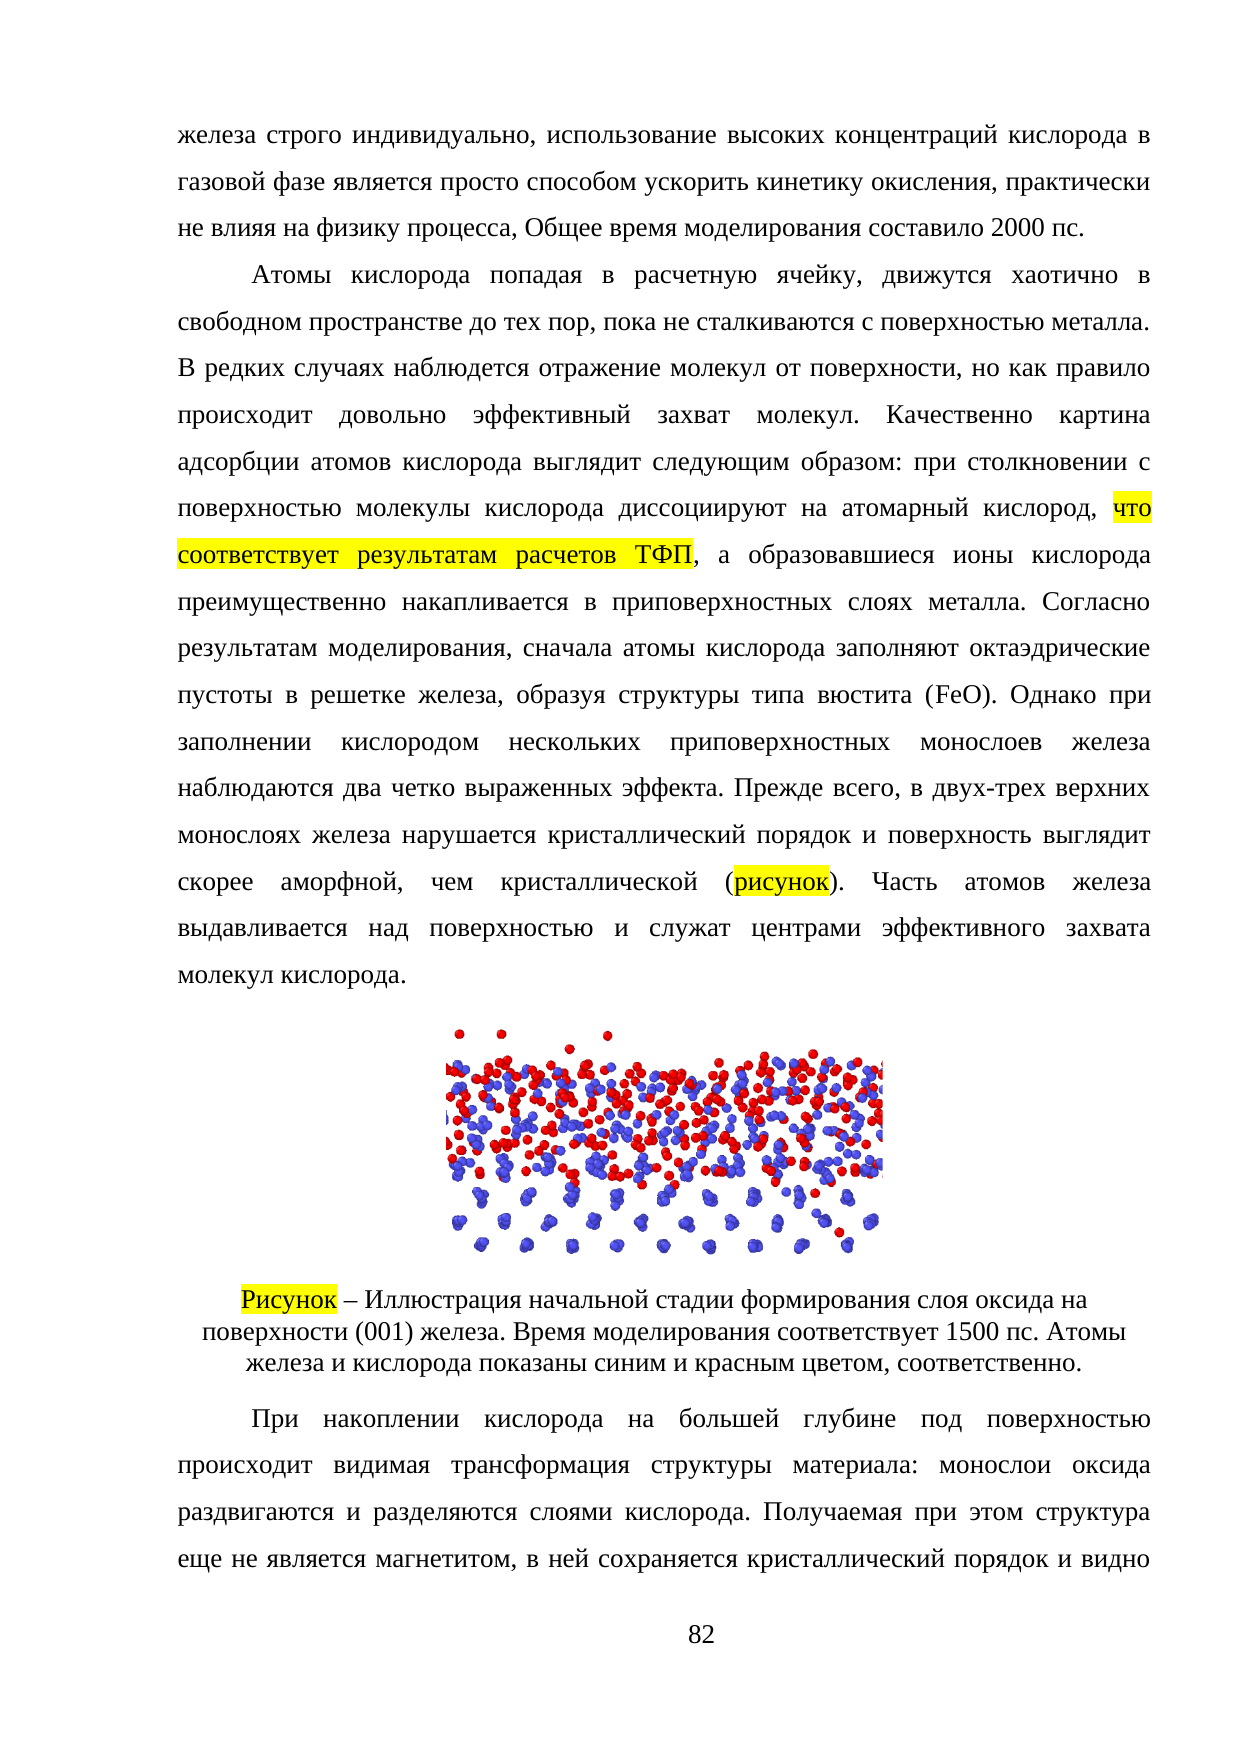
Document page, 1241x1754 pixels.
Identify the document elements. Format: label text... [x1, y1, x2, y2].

text Атомы кислорода попадая в расчетную ячейку, движутся хаотично в свободном пространстве до тех пор, пока не сталкиваются с поверхностью металла. В редких случаях наблюдется отражение молекул от поверхности, но как правило происходит довольно эффективный захват молекул. Качественно картина адсорбции атомов кислорода выглядит следующим образом: при столкновении с поверхностью молекулы кислорода диссоциируют на атомарный кислород, что соответствует результатам расчетов ТФП, а образовавшиеся ионы кислорода преимущественно накапливается в приповерхностных слоях металла. Согласно результатам моделирования, сначала атомы кислорода заполняют октаэдрические пустоты в решетке железа, образуя структуры типа вюстита (FeO). Однако при заполнении кислородом нескольких приповерхностных монослоев железа наблюдаются два четко выраженных эффекта. Прежде всего, в двух-трех верхних монослоях железа нарушается кристаллический порядок и поверхность выглядит скорее аморфной, чем кристаллической (рисунок). Часть атомов железа выдавливается над поверхностью и служат центрами эффективного захвата молекул кислорода. [177, 258, 1152, 989]
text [177, 1402, 1152, 1573]
text Рисунок – Иллюстрация начальной стадии формирования слоя оксида на поверхности (001) железа. Время моделирования соответствует 1500 пс. Атомы железа и кислорода показаны синим и красным цветом, соответственно. [177, 1283, 1152, 1377]
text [177, 118, 1152, 243]
picture [446, 1004, 883, 1259]
